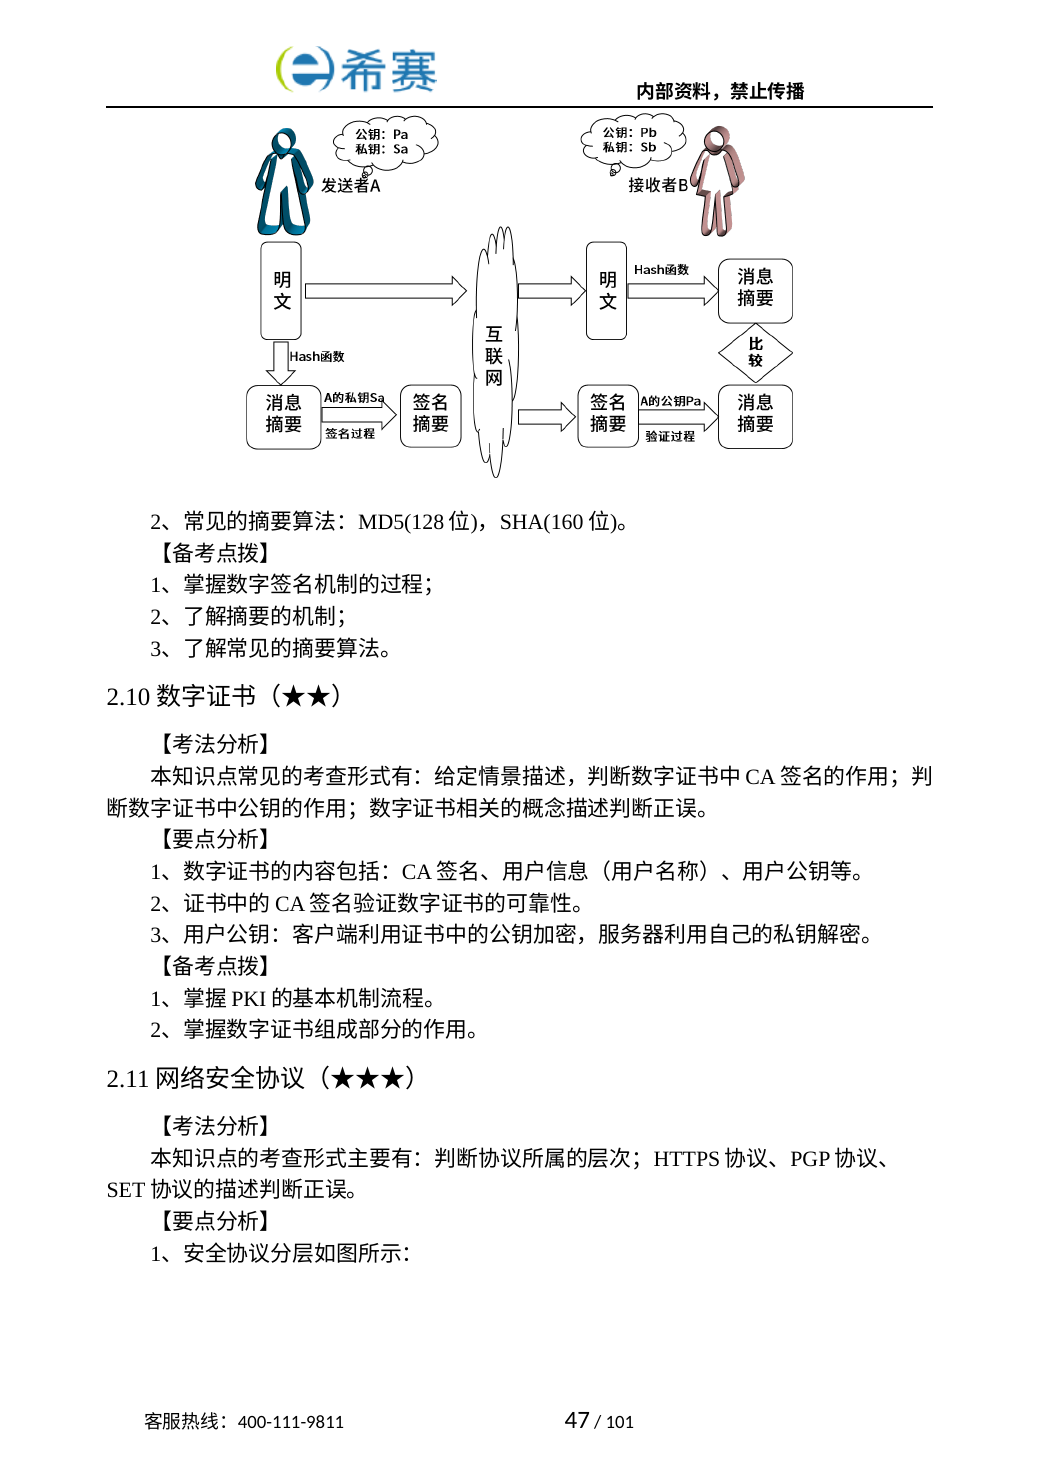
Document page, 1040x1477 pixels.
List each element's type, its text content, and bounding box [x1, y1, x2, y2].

text 2、了解摘要的机制； [106, 599, 933, 631]
text 1、数字证书的内容包括：CA签名、用户信息（用户名称）、用户公钥等。 [106, 854, 933, 886]
text 【考法分析】 [106, 727, 933, 759]
text 【要点分析】 [106, 1204, 933, 1236]
text 2、常见的摘要算法：MD5(128位)，SHA(160位)。 [106, 504, 933, 536]
text 1、掌握数字签名机制的过程； [106, 567, 933, 599]
text 3、用户公钥：客户端利用证书中的公钥加密，服务器利用自己的私钥解密。 [106, 917, 933, 949]
text 【考法分析】 [106, 1109, 933, 1141]
text 1、掌握PKI的基本机制流程。 [106, 981, 933, 1012]
text 【要点分析】 [106, 822, 933, 854]
text 3、了解常见的摘要算法。 [106, 631, 933, 662]
text 【备考点拨】 [106, 949, 933, 981]
subtitle 2.10 数字证书（★★） [106, 662, 933, 727]
subtitle 2.11 网络安全协议（★★★） [106, 1044, 933, 1109]
text 2、证书中的CA签名验证数字证书的可靠性。 [106, 886, 933, 917]
text 2、掌握数字证书组成部分的作用。 [106, 1012, 933, 1044]
text 本知识点的考查形式主要有：判断协议所属的层次；HTTPS协议、PGP协议、SET协议的描述判断正误。 [106, 1141, 933, 1204]
text 1、安全协议分层如图所示： [106, 1236, 933, 1267]
text 本知识点常见的考查形式有：给定情景描述，判断数字证书中CA签名的作用；判断数字证书中公钥的作用；数字证书相关的概念描述判断正误。 [106, 759, 933, 822]
picture [276, 41, 438, 99]
picture [246, 113, 793, 478]
text 【备考点拨】 [106, 536, 933, 567]
